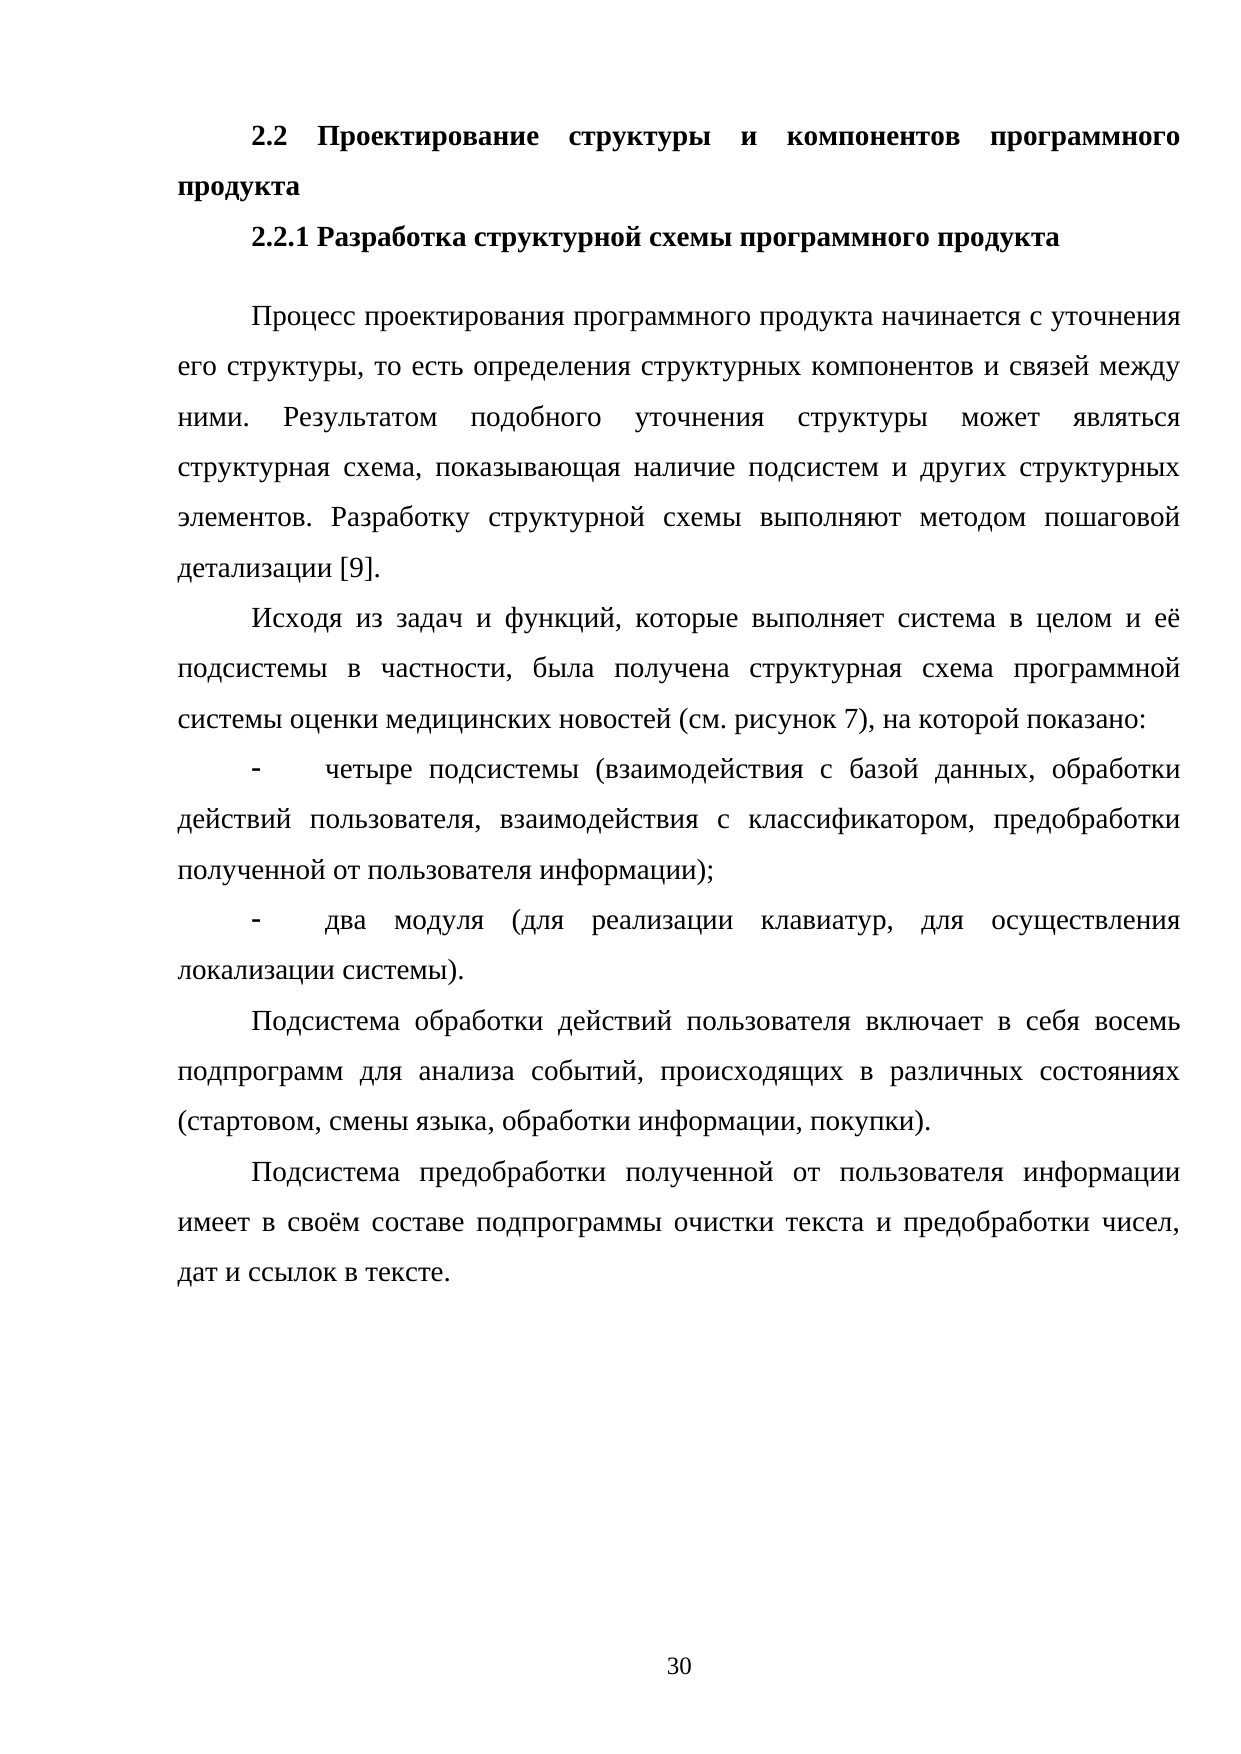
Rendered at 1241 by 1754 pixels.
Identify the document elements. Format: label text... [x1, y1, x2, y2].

text 2.2 Проектирование структуры и компонентов программного продукта [177, 118, 1181, 202]
text 2.2.1 Разработка структурной схемы программного продукта [177, 219, 1181, 252]
text Подсистема предобработки полученной от пользователя информации имеет в своём составе подпрограммы очистки текста и предобработки чисел, дат и ссылок в тексте. [177, 1154, 1181, 1288]
text Исходя из задач и функций, которые выполняет система в целом и её подсистемы в частности, была получена структурная схема программной системы оценки медицинских новостей (см. рисунок 7), на которой показано: [177, 600, 1181, 734]
text Подсистема обработки действий пользователя включает в себя восемь подпрограмм для анализа событий, происходящих в различных состояниях (стартовом, смены языка, обработки информации, покупки). [177, 1003, 1181, 1137]
text Процесс проектирования программного продукта начинается с уточнения его структуры, то есть определения структурных компонентов и связей между ними. Результатом подобного уточнения структуры может являться структурная схема, показывающая наличие подсистем и других структурных элементов. Разработку структурной схемы выполняют методом пошаговой детализации [9]. [177, 298, 1181, 583]
list два модуля (для реализации клавиатур, для осуществления локализации системы). [177, 902, 1181, 986]
list четыре подсистемы (взаимодействия с базой данных, обработки действий пользователя, взаимодействия с классификатором, предобработки полученной от пользователя информации); [177, 751, 1181, 885]
